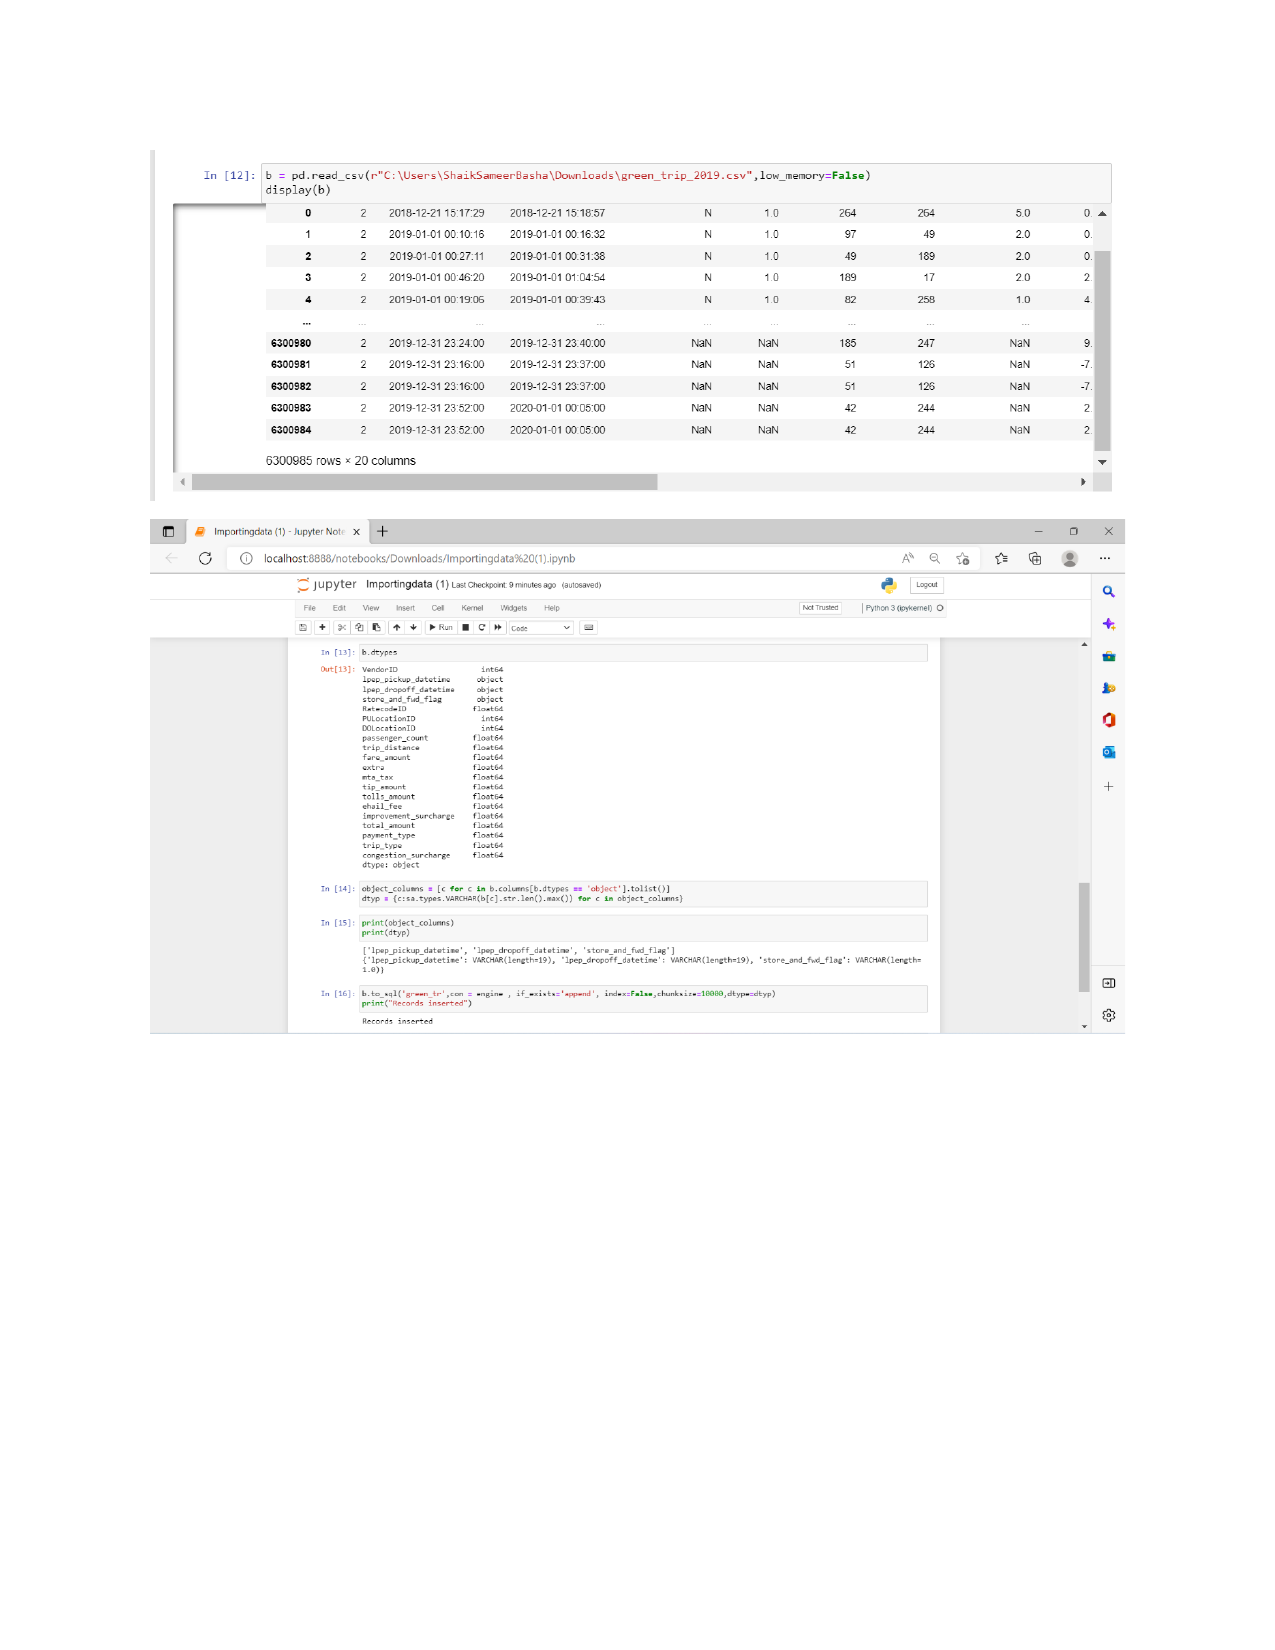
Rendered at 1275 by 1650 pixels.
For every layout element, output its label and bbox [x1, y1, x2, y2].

picture [150, 150, 1125, 501]
picture [150, 519, 1125, 1034]
